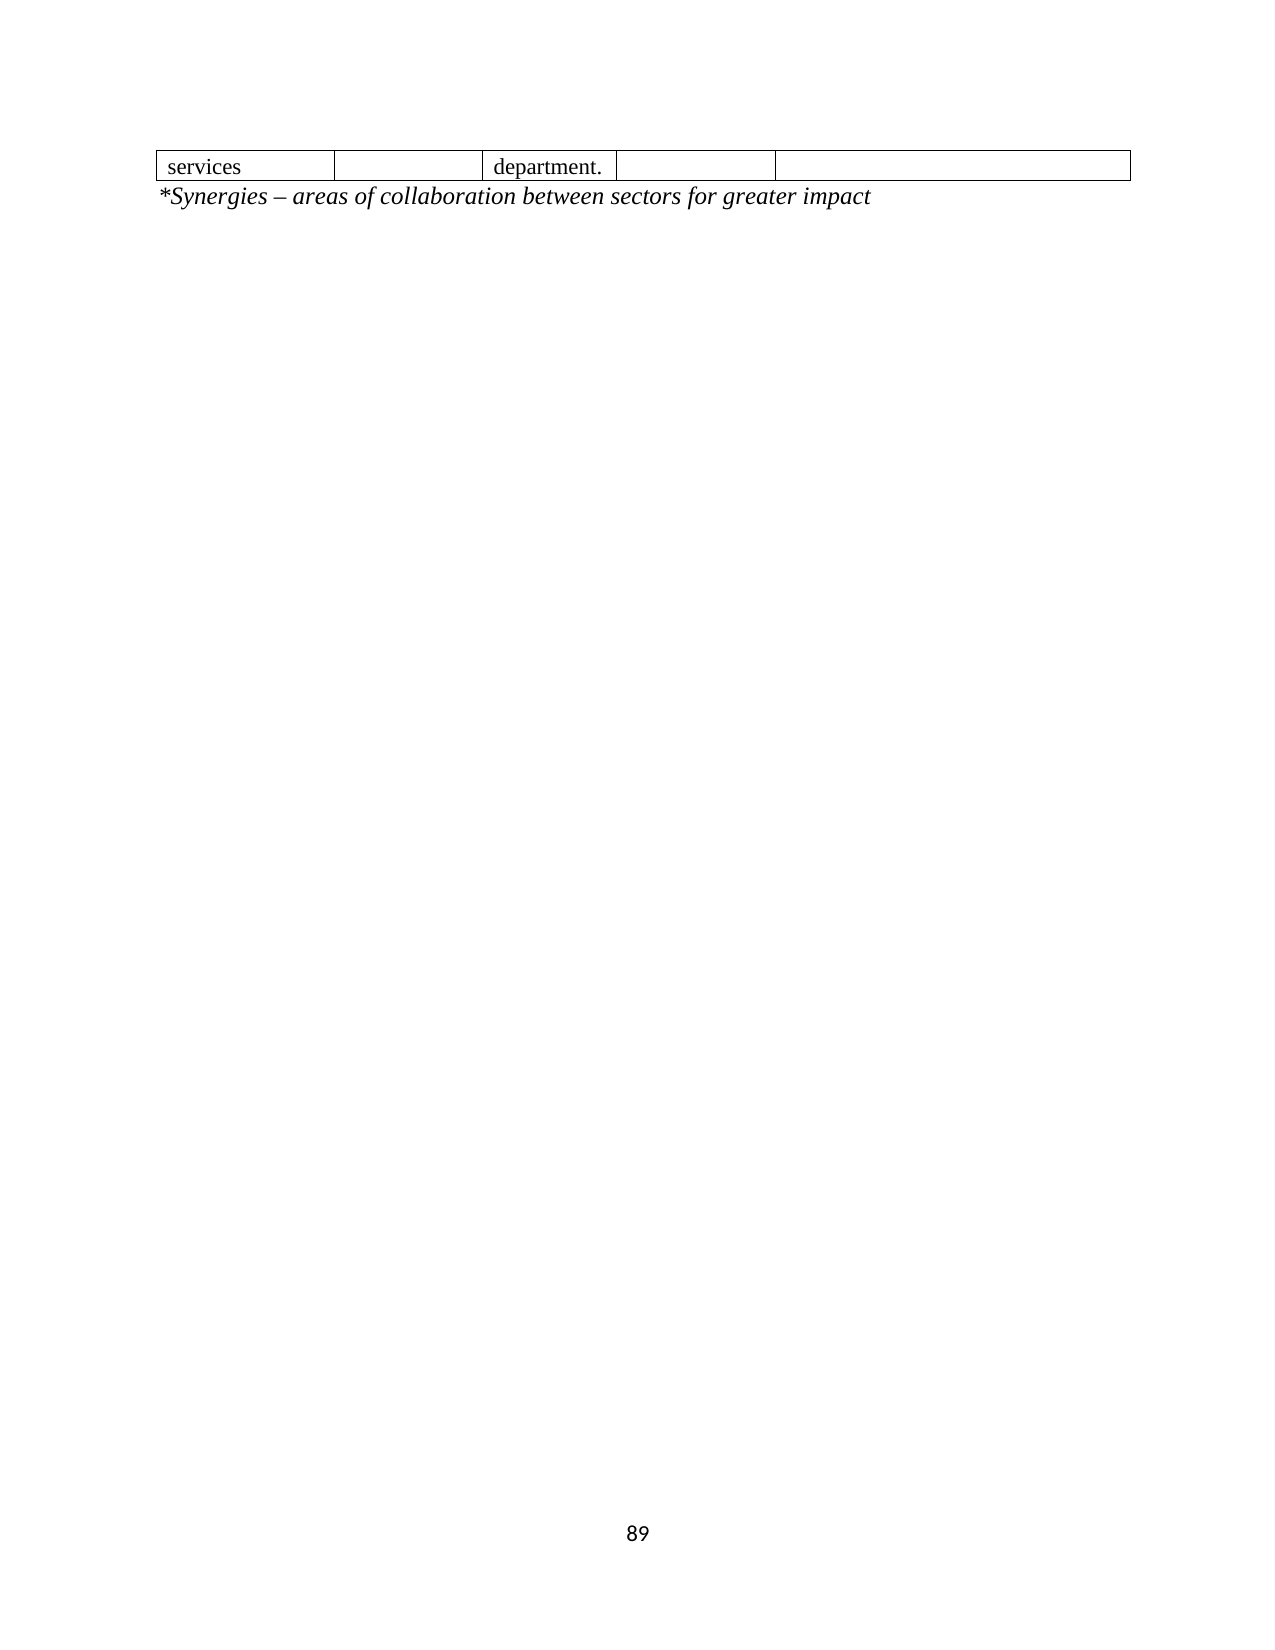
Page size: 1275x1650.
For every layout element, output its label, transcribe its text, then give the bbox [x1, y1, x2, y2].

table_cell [335, 151, 482, 180]
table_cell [157, 151, 334, 180]
table_cell [776, 151, 1130, 180]
text *Synergies – areas of collaboration between sectors for greater impact [158, 181, 1125, 209]
table_cell [617, 151, 775, 180]
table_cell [483, 151, 616, 180]
